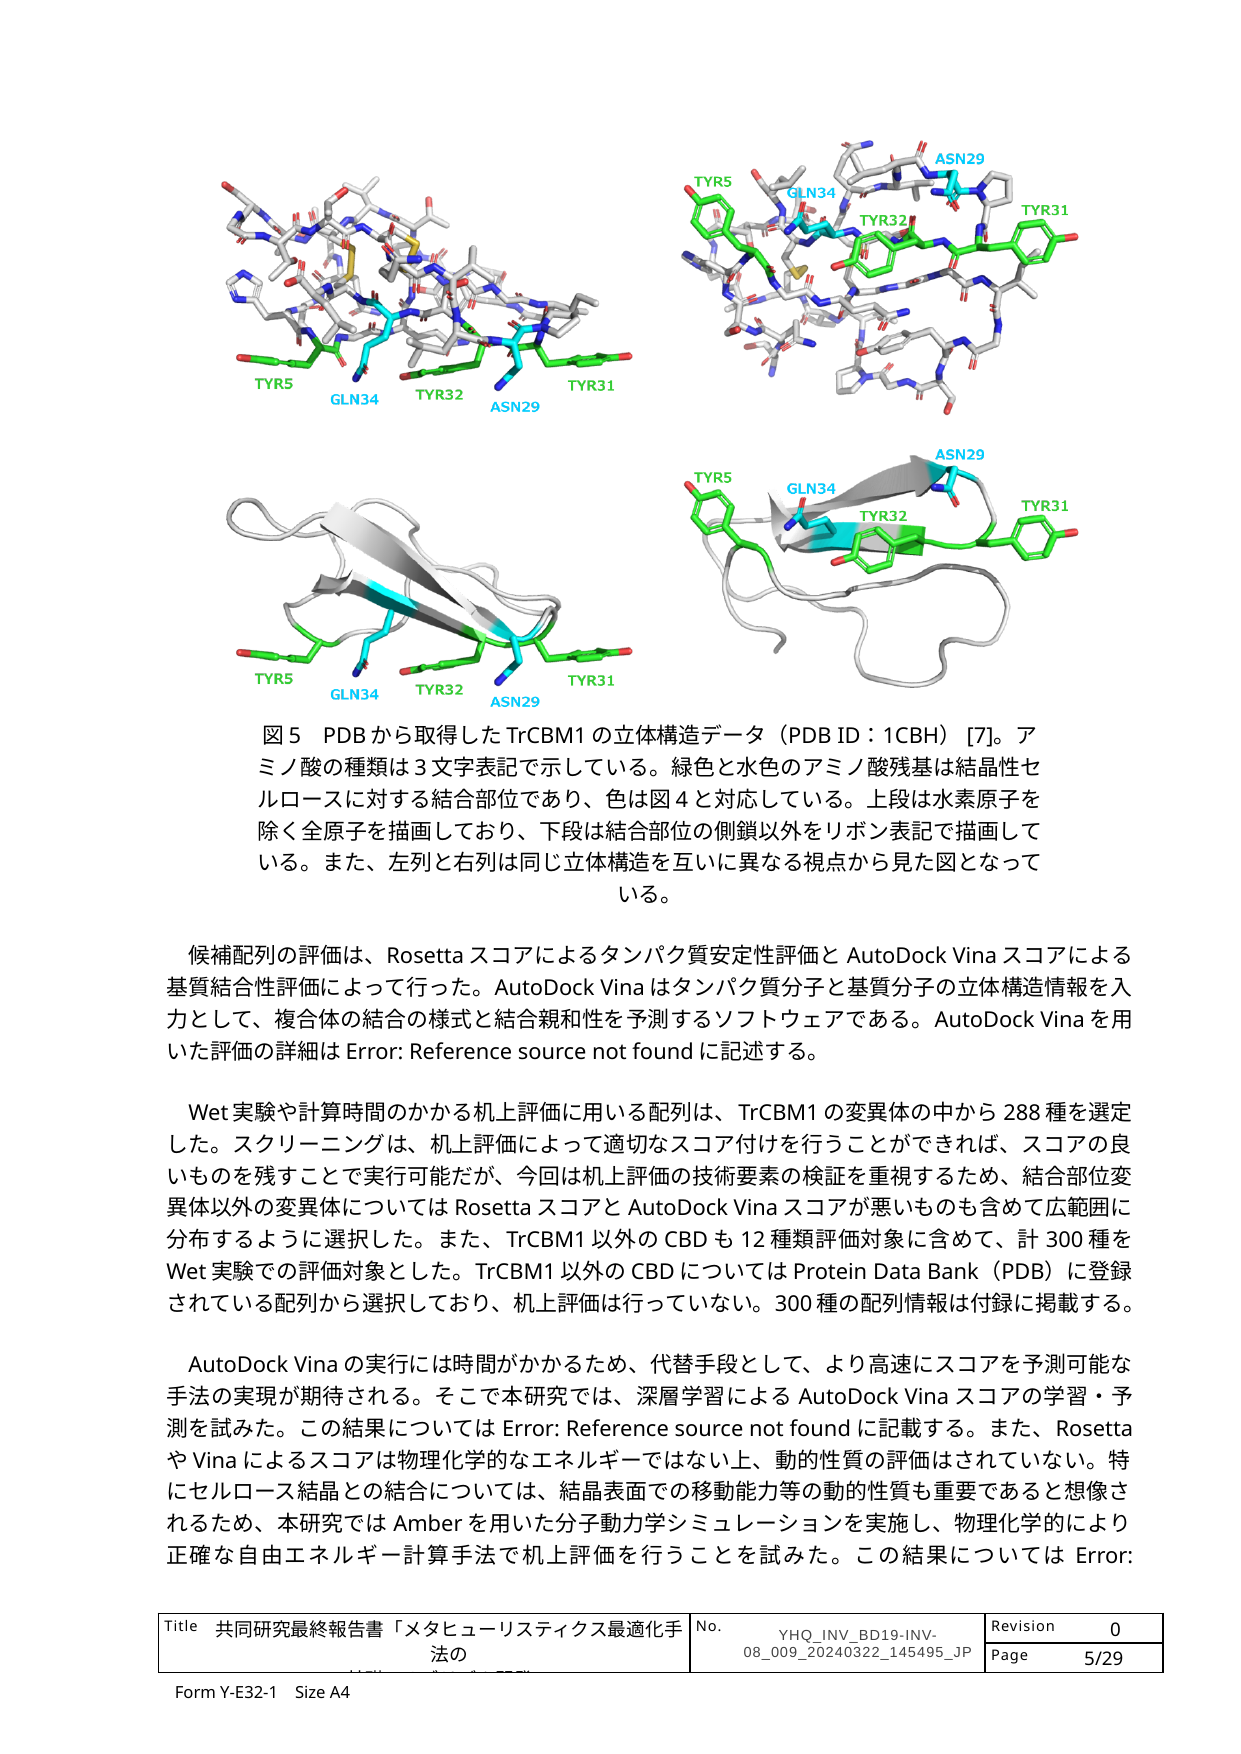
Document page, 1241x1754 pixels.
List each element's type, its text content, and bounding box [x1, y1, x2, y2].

picture [206, 127, 1093, 719]
text Wet実験や計算時間のかかる机上評価に用いる配列は、TrCBM1の変異体の中から288種を選定した。スクリーニングは、机上評価によって適切なスコア付けを行うことができれば、スコアの良いものを残すことで実行可能だが、今回は机上評価の技術要素の検証を重視するため、結合部位変異体以外の変異体についてはRosettaスコアとAutoDock Vinaスコアが悪いものも含めて広範囲に分布するように選択した。また、TrCBM1以外のCBDも12種類評価対象に含めて、計300種をWet実験での評価対象とした。TrCBM1以外のCBDについてはProtein Data Bank（PDB）に登録されている配列から選択しており、机上評価は行っていない。300種の配列情報は付録に掲載する。 [166, 1095, 1133, 1317]
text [166, 1347, 1133, 1569]
text 図3 PDBから取得したTrCBM1の立体構造データ（PDB ID：1CBH）。アミノ酸の種類は3文字表記で示している。緑色と水色のアミノ酸残基は結晶性セルロースに対する結合部位であり、色は図2と対応している。上段は水素原子を除く全原子を描画しており、下段は結合部位の側鎖以外をリボン表記で描画している。また、左列と右列は同じ立体構造を互いに異なる視点から見た図となっている。 [254, 719, 1045, 909]
